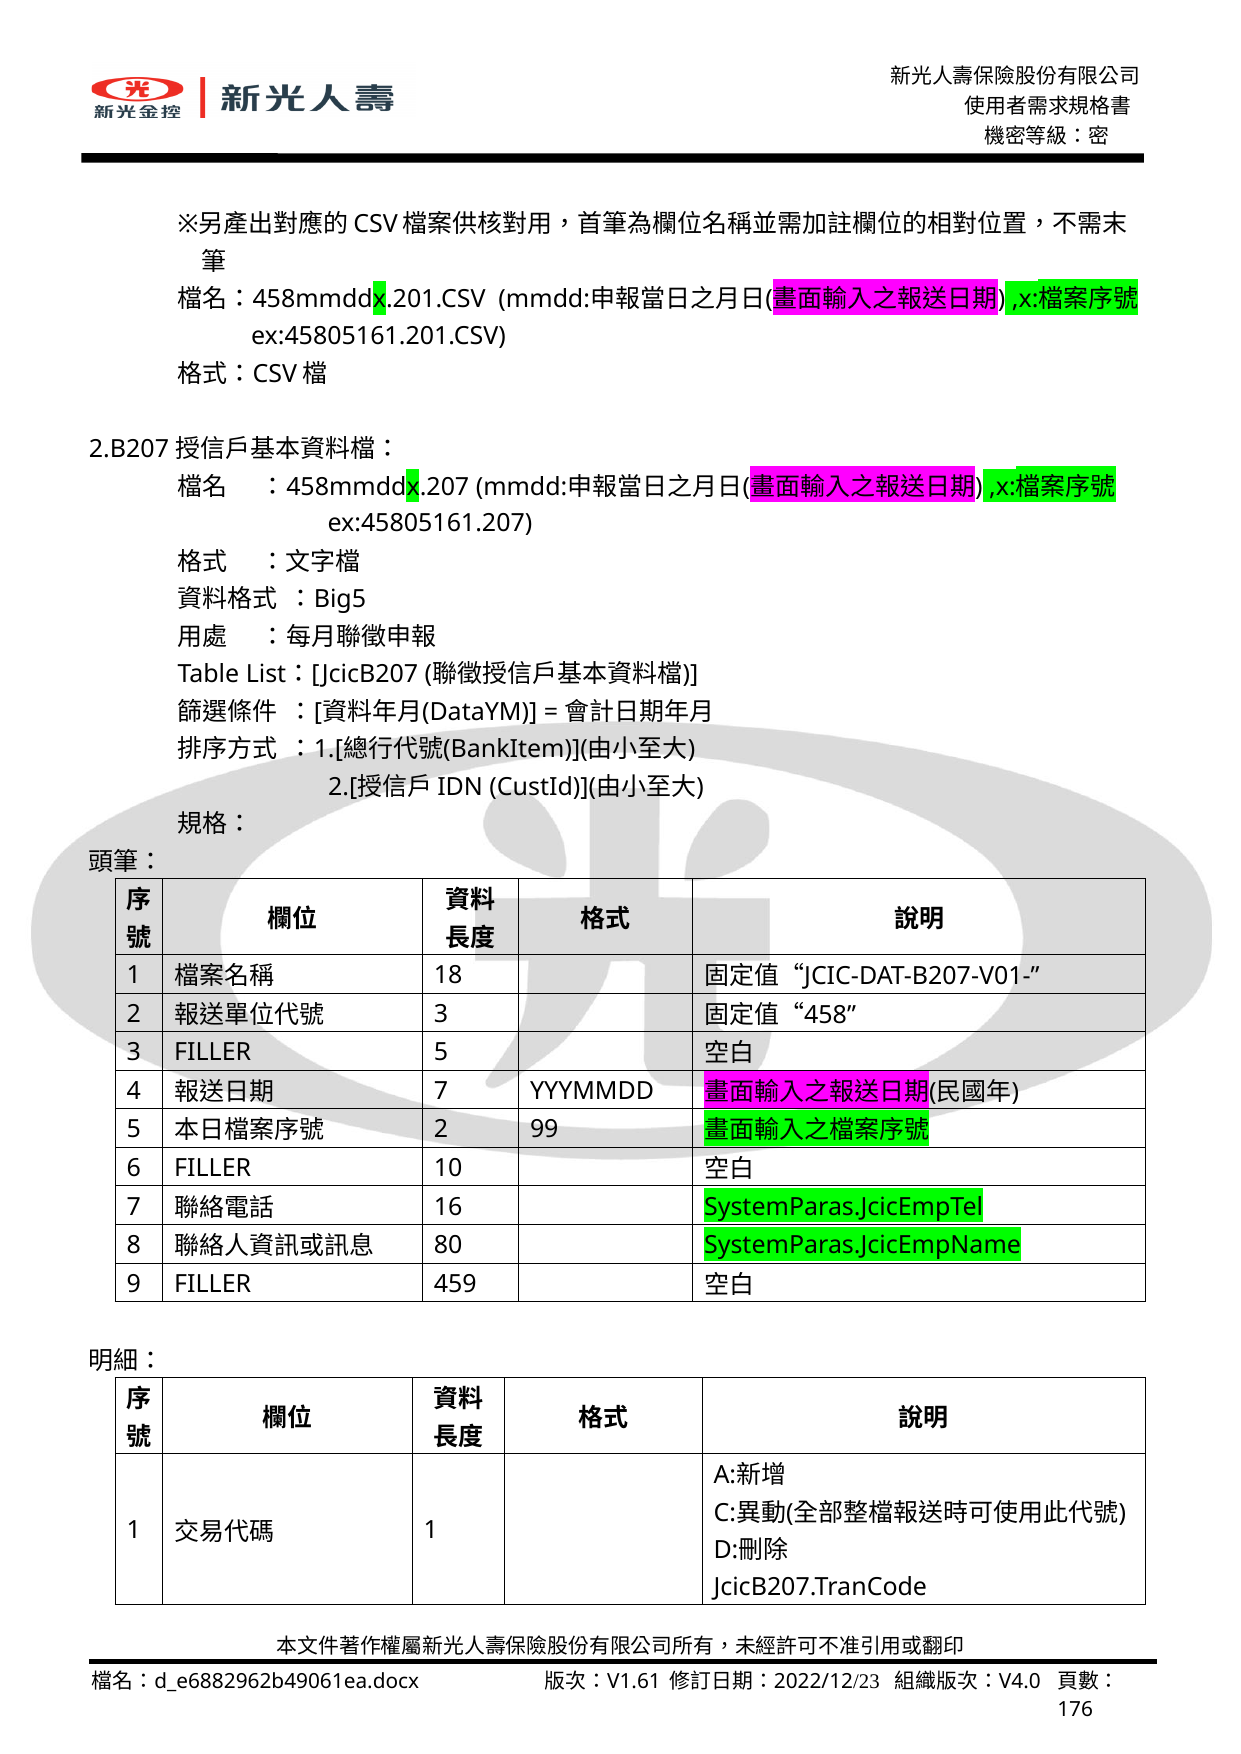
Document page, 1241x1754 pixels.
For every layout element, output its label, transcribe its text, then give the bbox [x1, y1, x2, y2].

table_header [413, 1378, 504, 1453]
list 2.[授信戶IDN (CustId)](由小至大) [328, 766, 1152, 803]
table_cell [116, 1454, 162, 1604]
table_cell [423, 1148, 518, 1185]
list 篩選條件 ：[資料年月(DataYM)] = 會計日期年月 [177, 691, 1152, 728]
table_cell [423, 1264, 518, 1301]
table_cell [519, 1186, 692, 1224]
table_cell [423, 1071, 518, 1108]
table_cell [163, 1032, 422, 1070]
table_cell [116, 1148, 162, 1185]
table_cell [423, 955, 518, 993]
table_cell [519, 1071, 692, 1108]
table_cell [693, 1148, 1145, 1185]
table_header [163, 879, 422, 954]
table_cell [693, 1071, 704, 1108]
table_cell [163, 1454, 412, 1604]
list 格式：CSV檔 [177, 353, 1152, 391]
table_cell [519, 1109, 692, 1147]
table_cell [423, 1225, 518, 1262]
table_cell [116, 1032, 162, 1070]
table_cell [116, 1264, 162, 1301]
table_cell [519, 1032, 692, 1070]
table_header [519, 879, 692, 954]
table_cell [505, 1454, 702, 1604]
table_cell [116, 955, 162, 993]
list 用處 ：每月聯徵申報 [177, 616, 1152, 653]
list 格式 ：文字檔 [177, 541, 1152, 578]
picture [1146, 713, 1215, 1166]
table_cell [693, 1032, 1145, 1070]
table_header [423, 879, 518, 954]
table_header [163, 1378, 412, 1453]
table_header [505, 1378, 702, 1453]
text 2.B207 授信戶基本資料檔： [89, 428, 1152, 466]
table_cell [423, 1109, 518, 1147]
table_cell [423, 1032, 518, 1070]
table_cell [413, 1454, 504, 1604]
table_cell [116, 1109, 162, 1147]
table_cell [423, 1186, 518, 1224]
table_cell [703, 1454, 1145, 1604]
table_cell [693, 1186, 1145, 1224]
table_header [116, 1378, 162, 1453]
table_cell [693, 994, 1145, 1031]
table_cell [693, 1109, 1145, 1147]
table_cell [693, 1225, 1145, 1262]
list 資料格式 ：Big5 [177, 578, 1152, 616]
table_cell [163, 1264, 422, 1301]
list 檔名 ：458mmddx.207 (mmdd:申報當日之月日(畫面輸入之報送日期) ,x:檔案序號 [177, 466, 1152, 503]
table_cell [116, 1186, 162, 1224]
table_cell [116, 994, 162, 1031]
list 規格： [177, 803, 1152, 841]
list 檔名：458mmddx.201.CSV (mmdd:申報當日之月日(畫面輸入之報送日期) ,x:檔案序號 ex:45805161.201.CSV) [177, 278, 1152, 353]
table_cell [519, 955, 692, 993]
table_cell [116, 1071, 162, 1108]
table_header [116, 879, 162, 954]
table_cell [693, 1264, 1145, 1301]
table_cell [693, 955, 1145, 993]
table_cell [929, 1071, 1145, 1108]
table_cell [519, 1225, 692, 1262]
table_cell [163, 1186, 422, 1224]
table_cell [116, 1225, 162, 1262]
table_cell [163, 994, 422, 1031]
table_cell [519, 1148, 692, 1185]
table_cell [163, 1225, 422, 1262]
text 明細： [89, 1339, 1152, 1377]
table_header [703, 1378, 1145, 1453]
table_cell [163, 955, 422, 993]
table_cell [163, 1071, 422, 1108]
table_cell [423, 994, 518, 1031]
list ※另產出對應的CSV檔案供核對用，首筆為欄位名稱並需加註欄位的相對位置，不需末筆 [177, 203, 1152, 278]
list 排序方式 ：1.[總行代號(BankItem)](由小至大) [177, 728, 1152, 766]
list ex:45805161.207) [177, 503, 1152, 541]
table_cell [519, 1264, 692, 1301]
picture [25, 713, 328, 1166]
text 頭筆： [89, 841, 1152, 878]
picture [91, 61, 417, 118]
list Table List：[JcicB207 (聯徵授信戶基本資料檔)] [177, 653, 1152, 691]
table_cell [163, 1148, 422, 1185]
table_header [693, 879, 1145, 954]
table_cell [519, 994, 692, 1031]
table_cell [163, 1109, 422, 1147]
